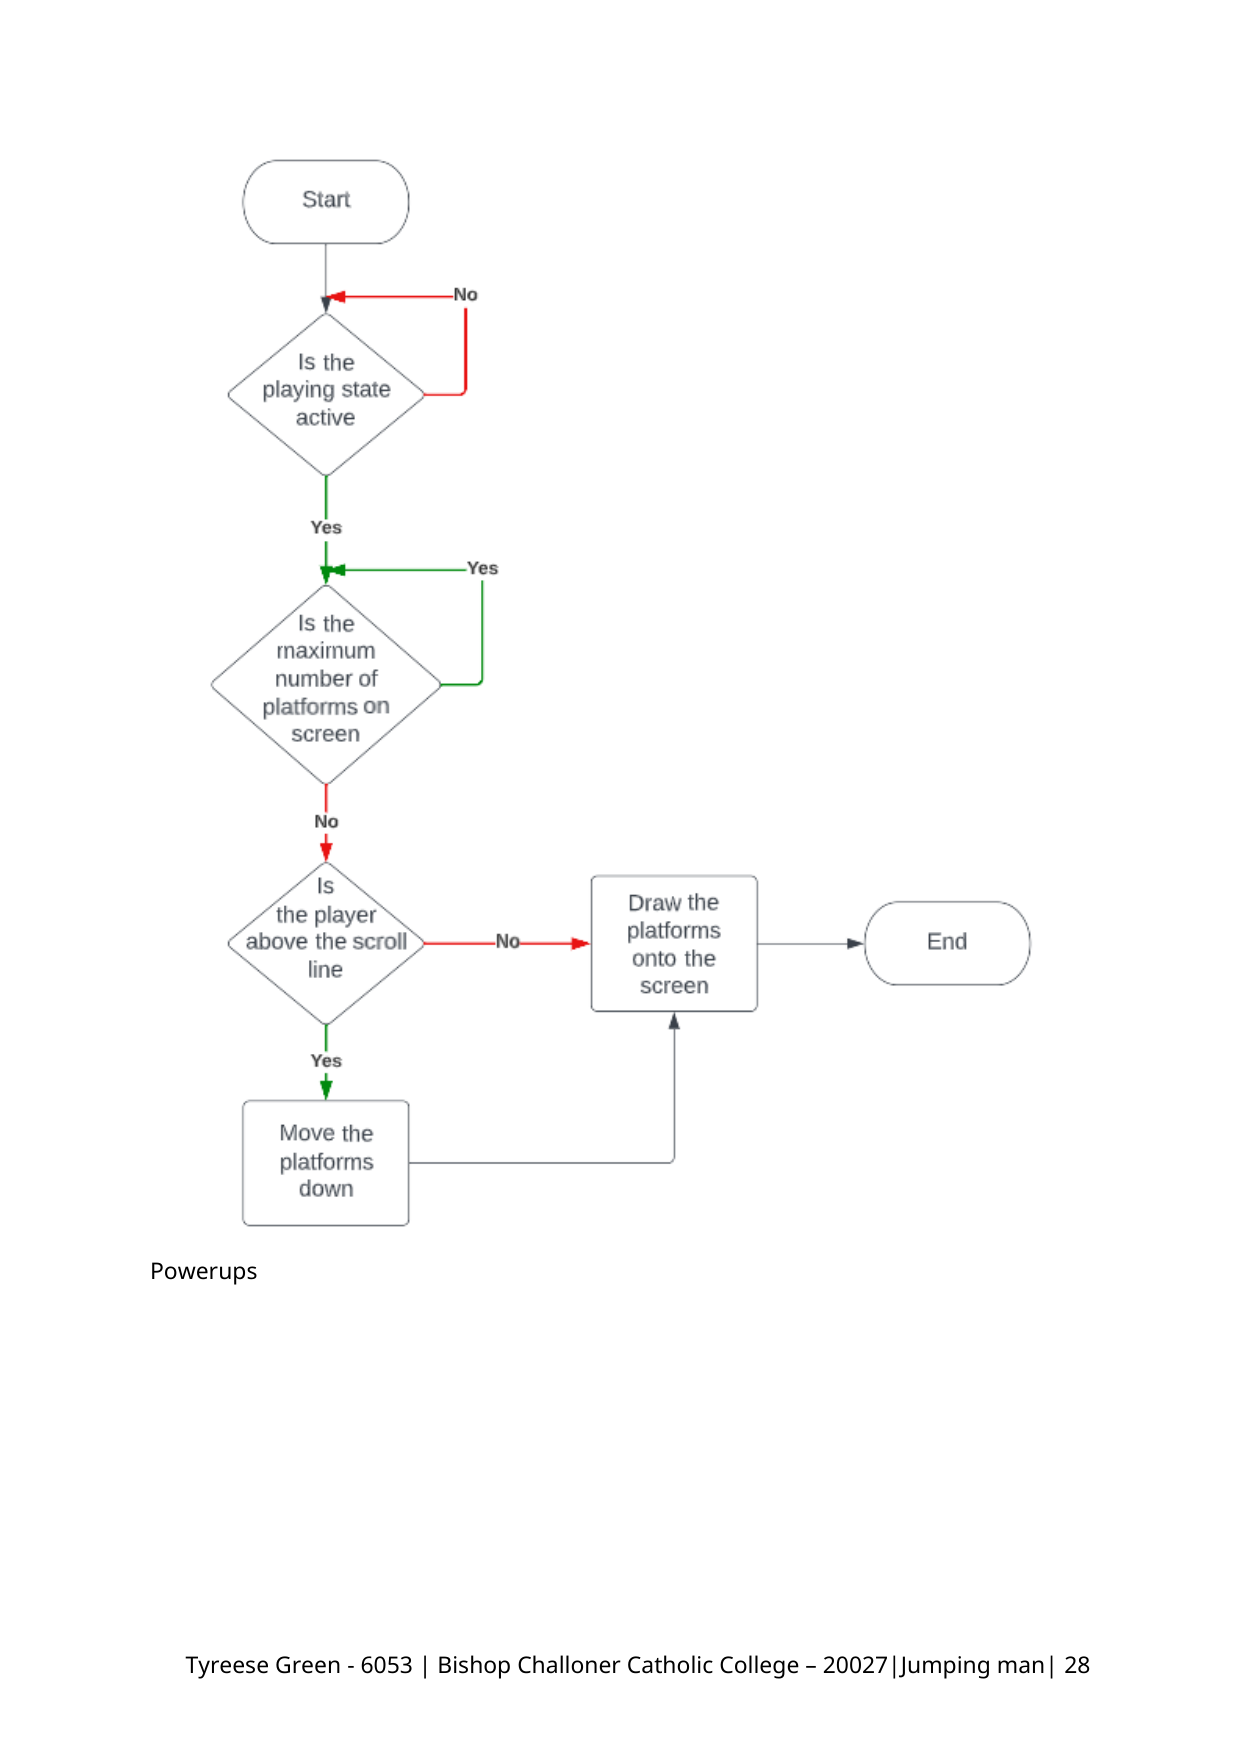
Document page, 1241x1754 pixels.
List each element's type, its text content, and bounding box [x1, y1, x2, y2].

picture [150, 150, 1040, 1236]
text Powerups [150, 1255, 1090, 1286]
